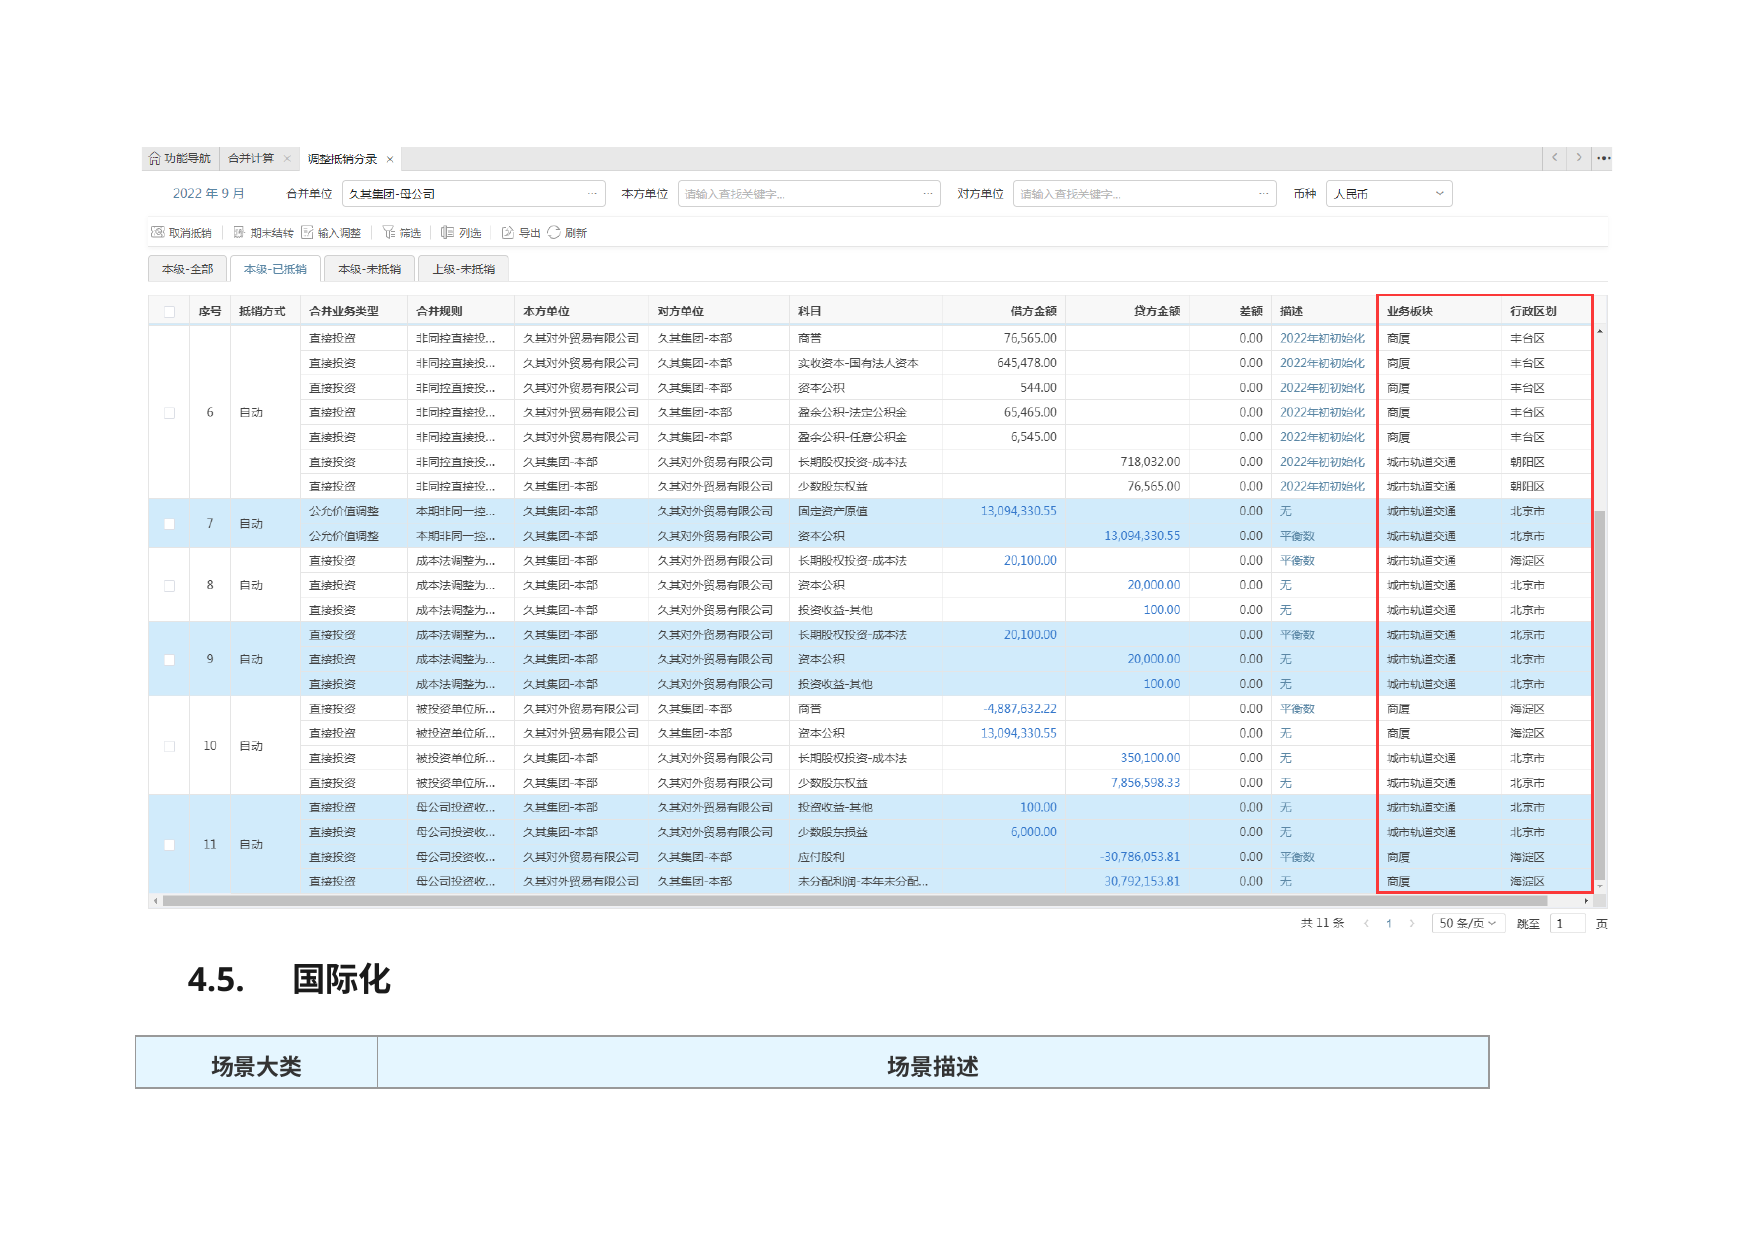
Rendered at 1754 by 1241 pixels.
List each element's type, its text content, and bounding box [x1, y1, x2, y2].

table_header 场景描述 [378, 1037, 1488, 1087]
table_header 场景大类 [136, 1037, 377, 1087]
subtitle 国际化 [188, 953, 1612, 1001]
picture [141, 147, 1613, 937]
